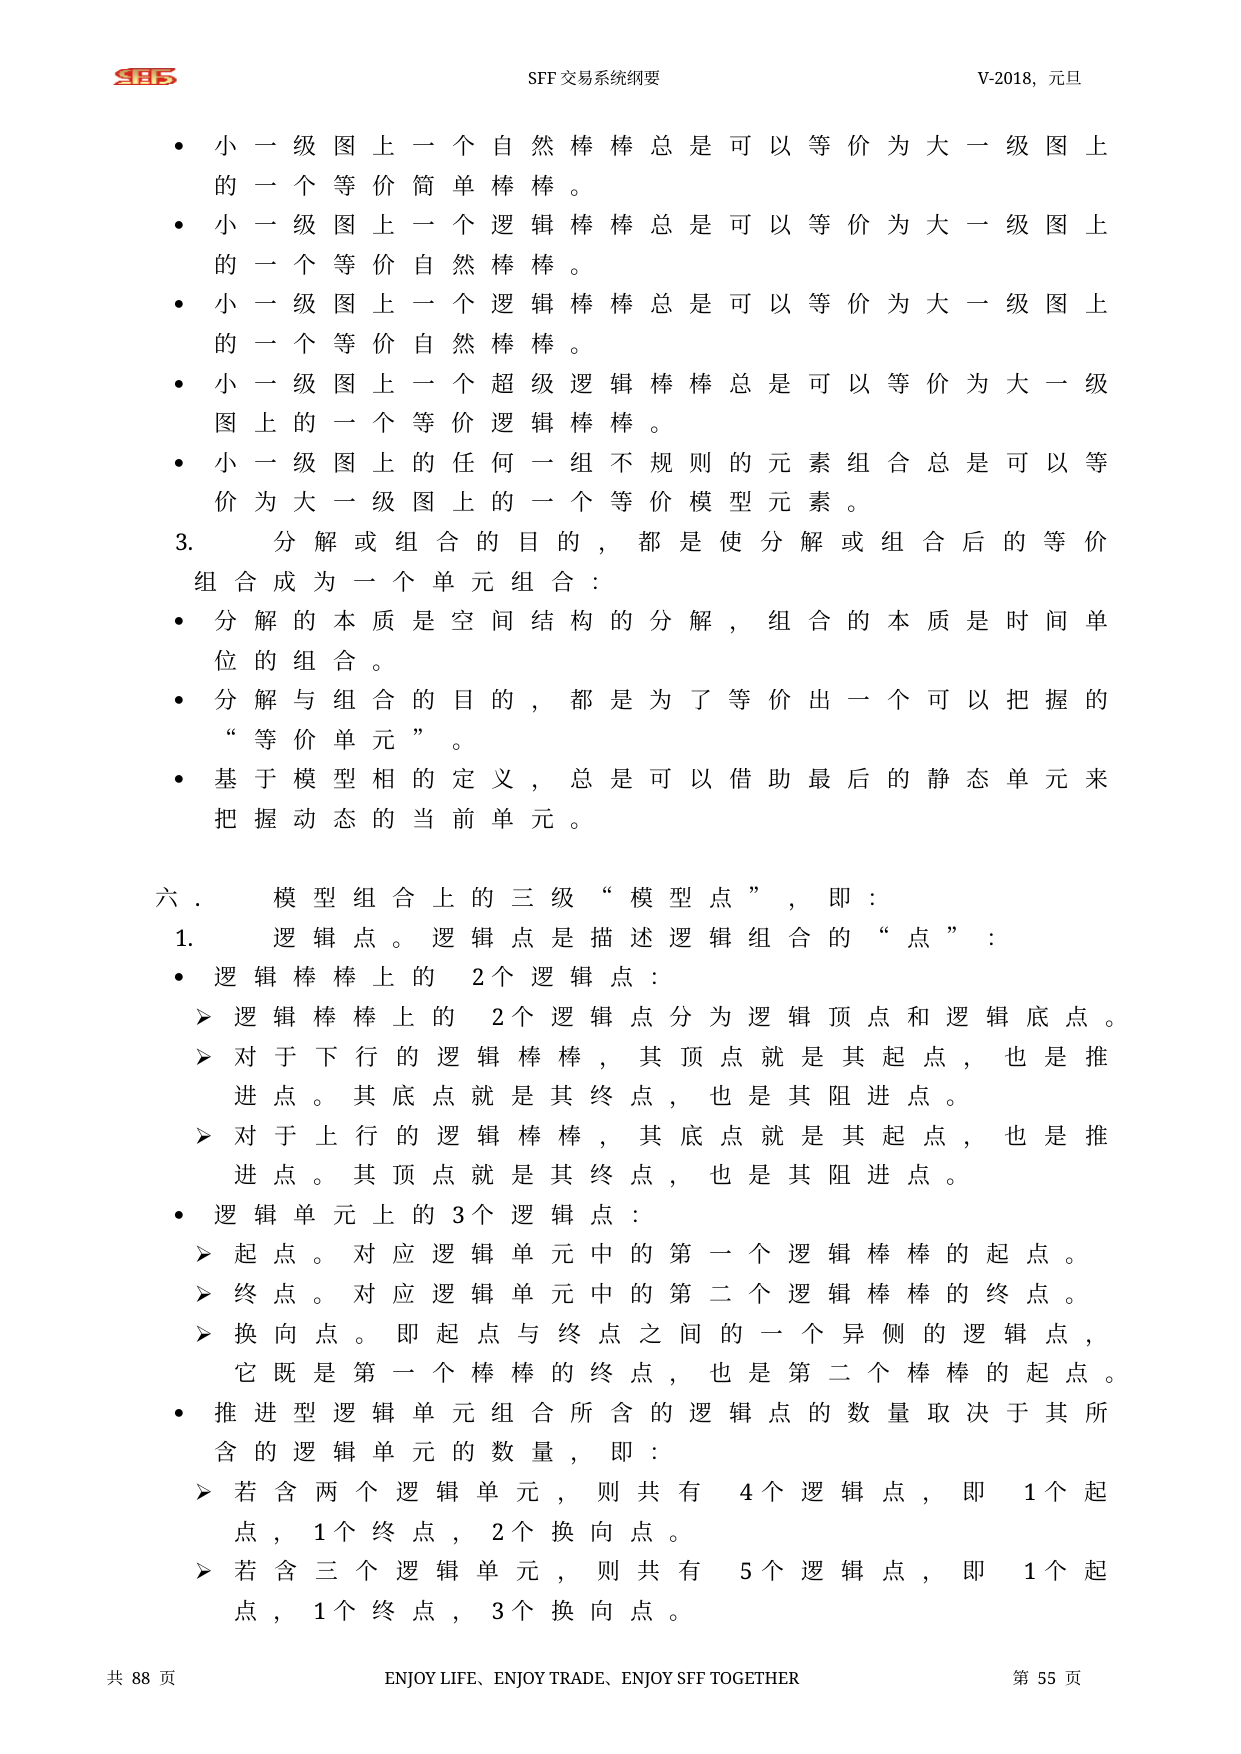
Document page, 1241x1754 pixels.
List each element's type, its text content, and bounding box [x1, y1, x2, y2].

list 逻辑棒棒上的 2个逻辑点分为逻辑顶点和逻辑底点。 [189, 996, 1125, 1035]
list 逻辑点。逻辑点是描述逻辑组合的“点”： [160, 917, 1125, 956]
list 小一级图上的任何一组不规则的元素组合总是可以等价为大一级图上的一个等价模型元素。 [174, 442, 1125, 521]
list 分解与组合的目的，都是为了等价出一个可以把握的“等价单元”。 [174, 679, 1125, 758]
list 若含两个逻辑单元，则共有 4 个逻辑点，即 1个起点，1个终点，2个换向点。 [189, 1471, 1125, 1550]
list 基于模型相的定义，总是可以借助最后的静态单元来把握动态的当前单元。 [174, 758, 1125, 837]
list 终点。对应逻辑单元中的第二个逻辑棒棒的终点。 [189, 1273, 1125, 1312]
list 推进型逻辑单元组合所含的逻辑点的数量取决于其所含的逻辑单元的数量，即： [174, 1392, 1125, 1471]
list 对于上行的逻辑棒棒，其底点就是其起点，也是推进点。其顶点就是其终点，也是其阻进点。 [189, 1114, 1125, 1194]
list 若含三个逻辑单元，则共有 5 个逻辑点，即 1个起点，1个终点，3个换向点。 [189, 1550, 1125, 1629]
list 小一级图上一个逻辑棒棒总是可以等价为大一级图上的一个等价自然棒棒。 [174, 283, 1125, 362]
list 逻辑单元上的3个逻辑点： [174, 1194, 1125, 1233]
list 起点。对应逻辑单元中的第一个逻辑棒棒的起点。 [189, 1233, 1125, 1273]
list 小一级图上一个逻辑棒棒总是可以等价为大一级图上的一个等价自然棒棒。 [174, 204, 1125, 283]
picture [106, 68, 188, 85]
list 对于下行的逻辑棒棒，其顶点就是其起点，也是推进点。其底点就是其终点，也是其阻进点。 [189, 1035, 1125, 1114]
list 换向点。即起点与终点之间的一个异侧的逻辑点，它既是第一个棒棒的终点，也是第二个棒棒的起点。 [189, 1312, 1125, 1392]
list 小一级图上一个超级逻辑棒棒总是可以等价为大一级图上的一个等价逻辑棒棒。 [174, 362, 1125, 442]
list 分解的本质是空间结构的分解，组合的本质是时间单位的组合。 [174, 600, 1125, 679]
list 模型组合上的三级“模型点”，即： [145, 877, 1125, 917]
list 小一级图上一个自然棒棒总是可以等价为大一级图上的一个等价简单棒棒。 [174, 125, 1125, 204]
list 逻辑棒棒上的 2个逻辑点： [174, 956, 1125, 996]
list 分解或组合的目的，都是使分解或组合后的等价组合成为一个单元组合： [160, 521, 1125, 600]
